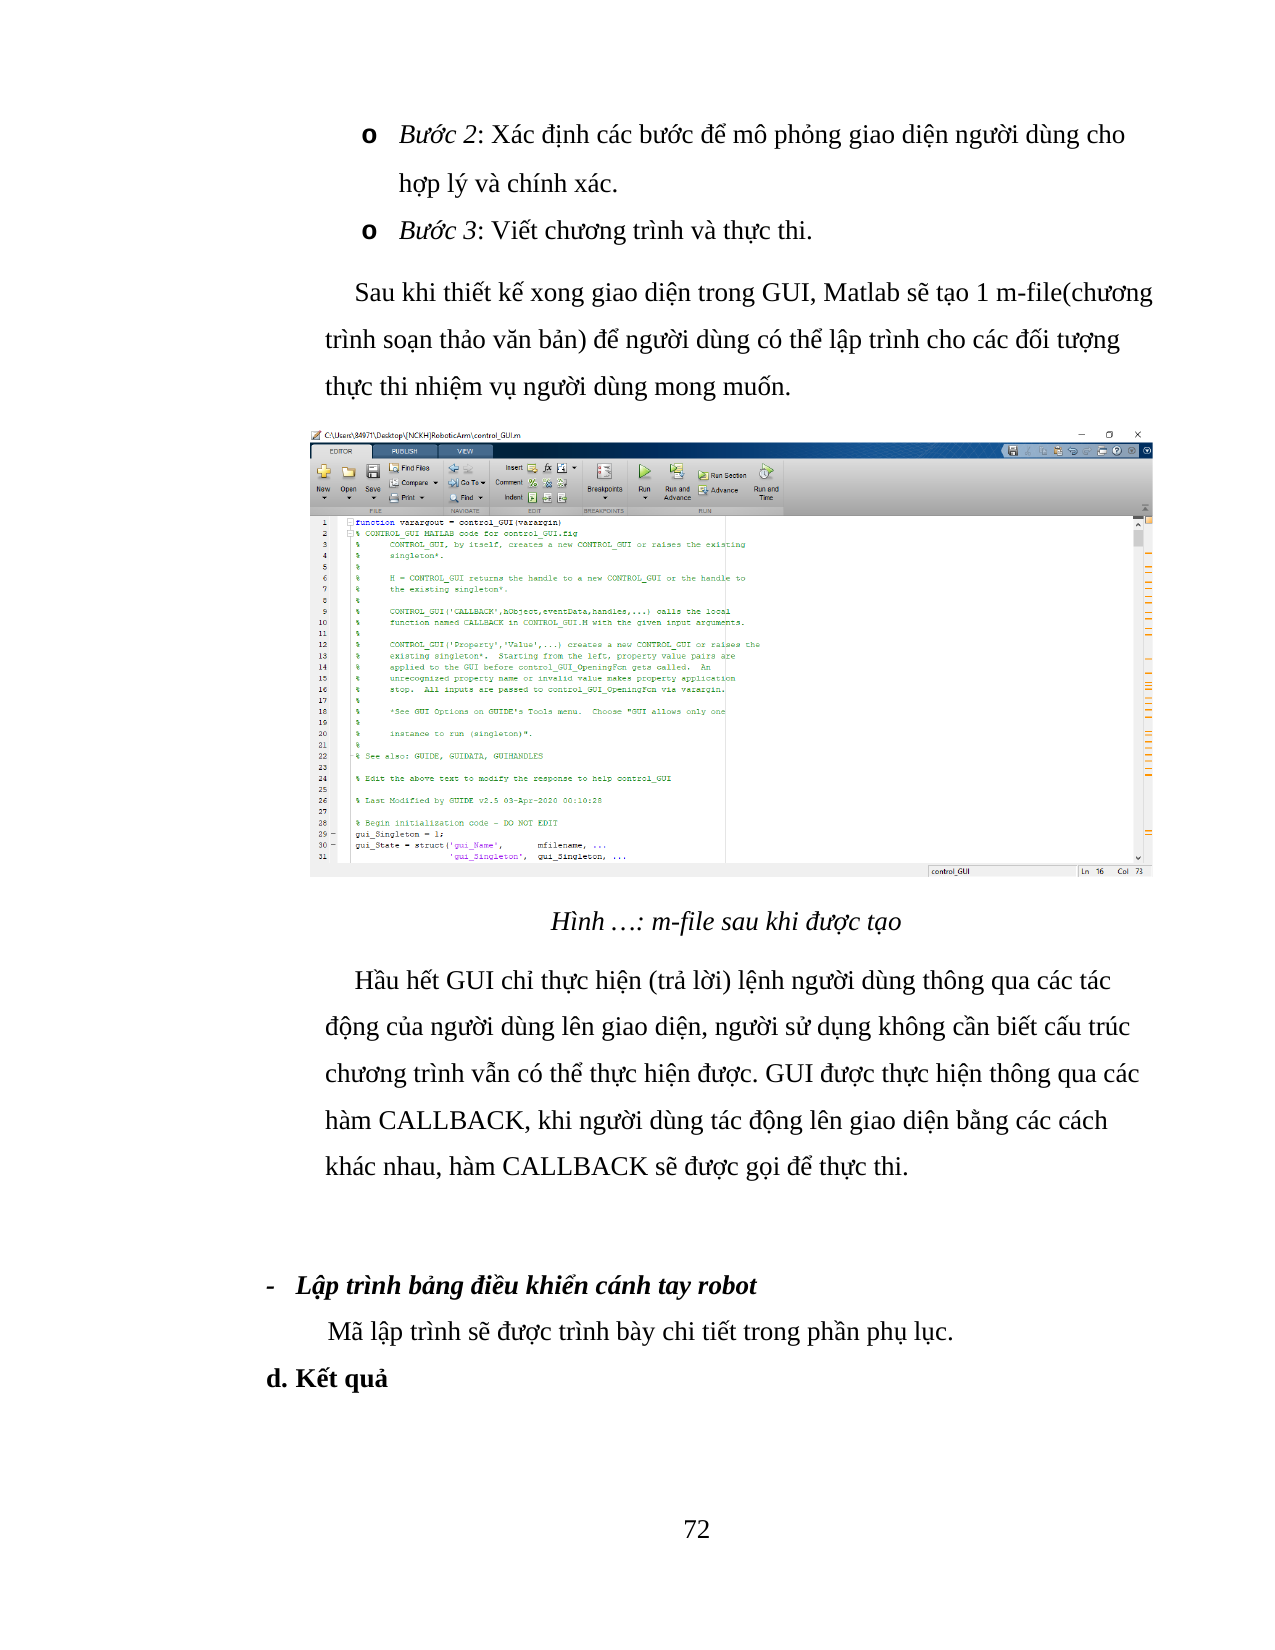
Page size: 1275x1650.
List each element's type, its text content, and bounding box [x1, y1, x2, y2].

list Kết quả [266, 1362, 1157, 1393]
list Hình …: m-file sau khi được tạo [295, 904, 1157, 936]
list Mã lập trình sẽ được trình bày chi tiết trong phần phụ lục. [311, 1315, 1157, 1347]
list Bước 2: Xác định các bước để mô phỏng giao diện người dùng cho hợp lý và chính xác. [361, 118, 1157, 198]
text Hầu hết GUI chỉ thực hiện (trả lời) lệnh người dùng thông qua các tác động của người dùng lên giao diện, người sử dụng không cần biết cấu trúc chương trình vẫn có thể thực hiện được. GUI được thực hiện thông qua các hàm CALLBACK, khi người dùng tác động lên giao diện bằng các cách khác nhau, hàm CALLBACK sẽ được gọi để thực thi. [325, 964, 1157, 1182]
picture [310, 428, 1153, 877]
list Lập trình bảng điều khiển cánh tay robot [266, 1269, 1157, 1300]
text Sau khi thiết kế xong giao diện trong GUI, Matlab sẽ tạo 1 m-file(chương trình soạn thảo văn bản) để người dùng có thể lập trình cho các đối tượng thực thi nhiệm vụ người dùng mong muốn. [325, 276, 1157, 401]
list Bước 3: Viết chương trình và thực thi. [361, 214, 1157, 247]
